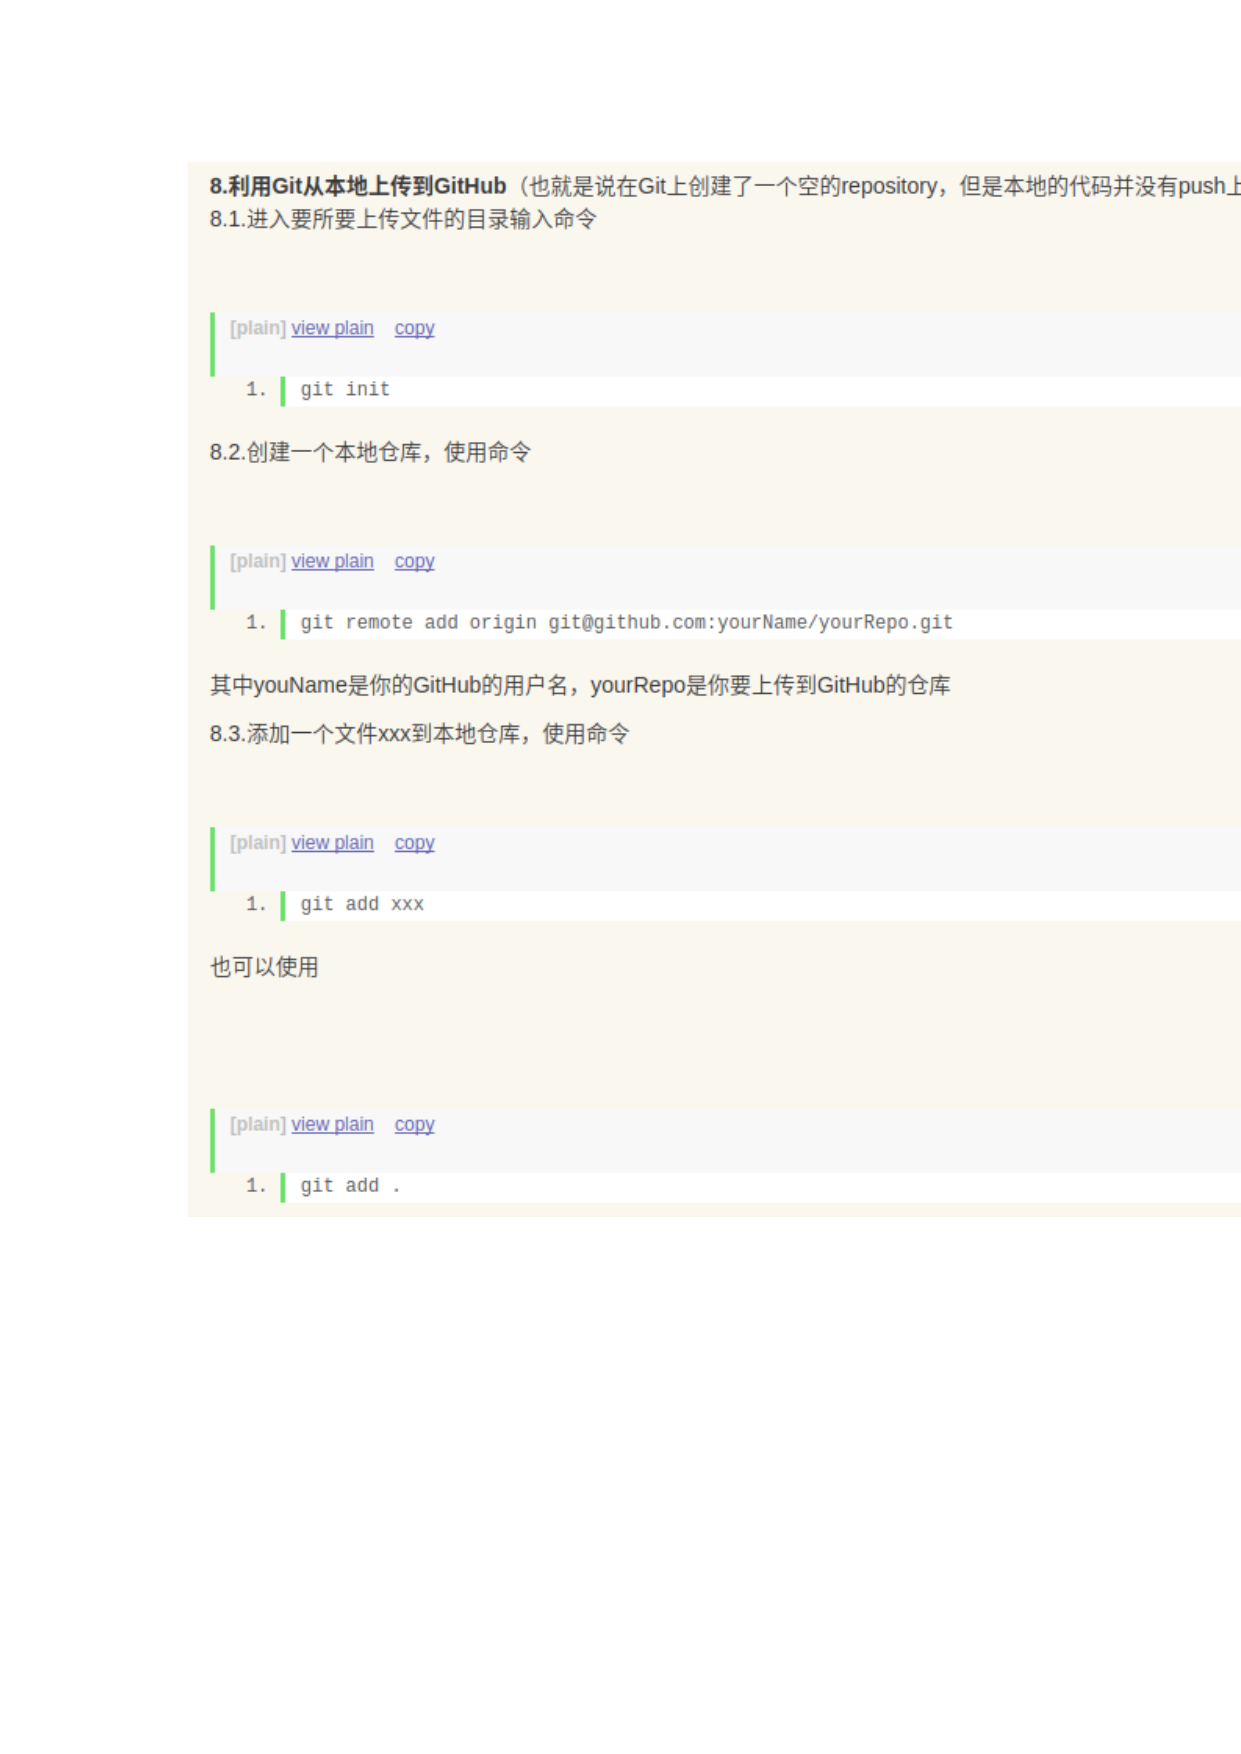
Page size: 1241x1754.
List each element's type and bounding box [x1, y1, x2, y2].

picture [187, 162, 1241, 1217]
